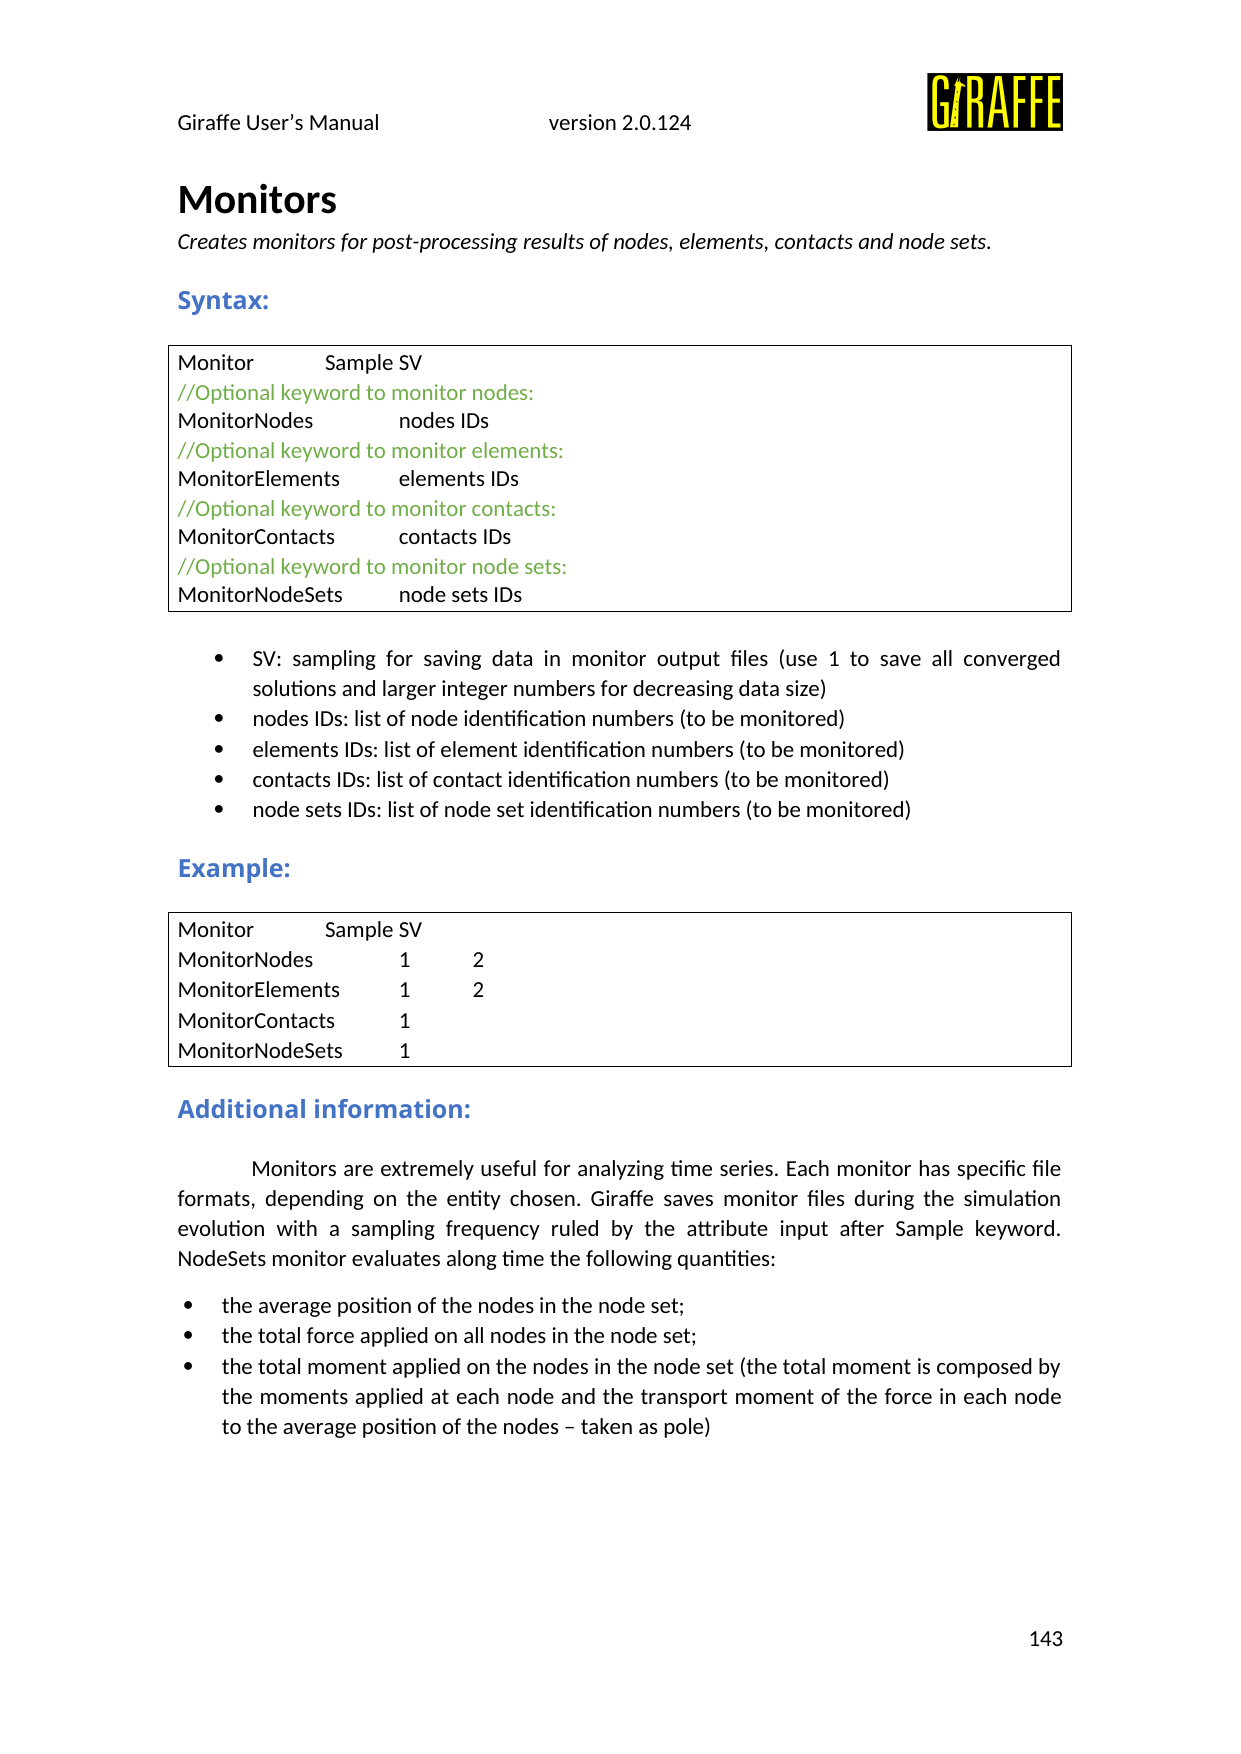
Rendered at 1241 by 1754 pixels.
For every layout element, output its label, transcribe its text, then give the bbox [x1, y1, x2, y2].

text MonitorContacts contacts IDs [177, 522, 1063, 549]
text MonitorElements 1 2 [169, 972, 1071, 1003]
text //Optional keyword to monitor node sets: [169, 549, 1071, 577]
text MonitorNodes 1 2 [169, 942, 1071, 972]
list SV: sampling for saving data in monitor output files (use 1 to save all converged solutions and larger integer numbers for decreasing data size) [215, 644, 1063, 702]
text //Optional keyword to monitor contacts: [169, 491, 1071, 522]
list nodes IDs: list of node identification numbers (to be monitored) [215, 704, 1063, 732]
list elements IDs: list of element identification numbers (to be monitored) [215, 735, 1063, 763]
subtitle Additional information: [177, 1092, 1063, 1126]
text MonitorNodes nodes IDs [177, 406, 1063, 433]
subtitle Monitors [177, 173, 1063, 223]
text MonitorNodeSets 1 [169, 1033, 1071, 1066]
text Monitor Sample SV [169, 346, 1071, 375]
subtitle Syntax: [177, 283, 1063, 317]
text Creates monitors for post-processing results of nodes, elements, contacts and node sets. [177, 227, 1063, 256]
subtitle Example: [177, 850, 1063, 884]
text Monitor Sample SV [169, 913, 1071, 942]
list the total force applied on all nodes in the node set; [184, 1322, 1063, 1350]
text //Optional keyword to monitor elements: [169, 433, 1071, 464]
list the total moment applied on the nodes in the node set (the total moment is composed by the moments applied at each node and the transport moment of the force in each node to the average position of the nodes – taken as pole) [184, 1352, 1063, 1440]
text MonitorElements elements IDs [177, 464, 1063, 491]
text MonitorContacts 1 [169, 1003, 1071, 1033]
text MonitorNodeSets node sets IDs [169, 577, 1071, 611]
picture [927, 73, 1063, 131]
list node sets IDs: list of node set identification numbers (to be monitored) [215, 795, 1063, 823]
text Monitors are extremely useful for analyzing time series. Each monitor has specific file formats, depending on the entity chosen. Giraffe saves monitor files during the simulation evolution with a sampling frequency ruled by the attribute input after Sample keyword. NodeSets monitor evaluates along time the following quantities: [177, 1154, 1063, 1273]
list the average position of the nodes in the node set; [184, 1291, 1063, 1319]
list contacts IDs: list of contact identification numbers (to be monitored) [215, 765, 1063, 793]
text //Optional keyword to monitor nodes: [169, 375, 1071, 406]
